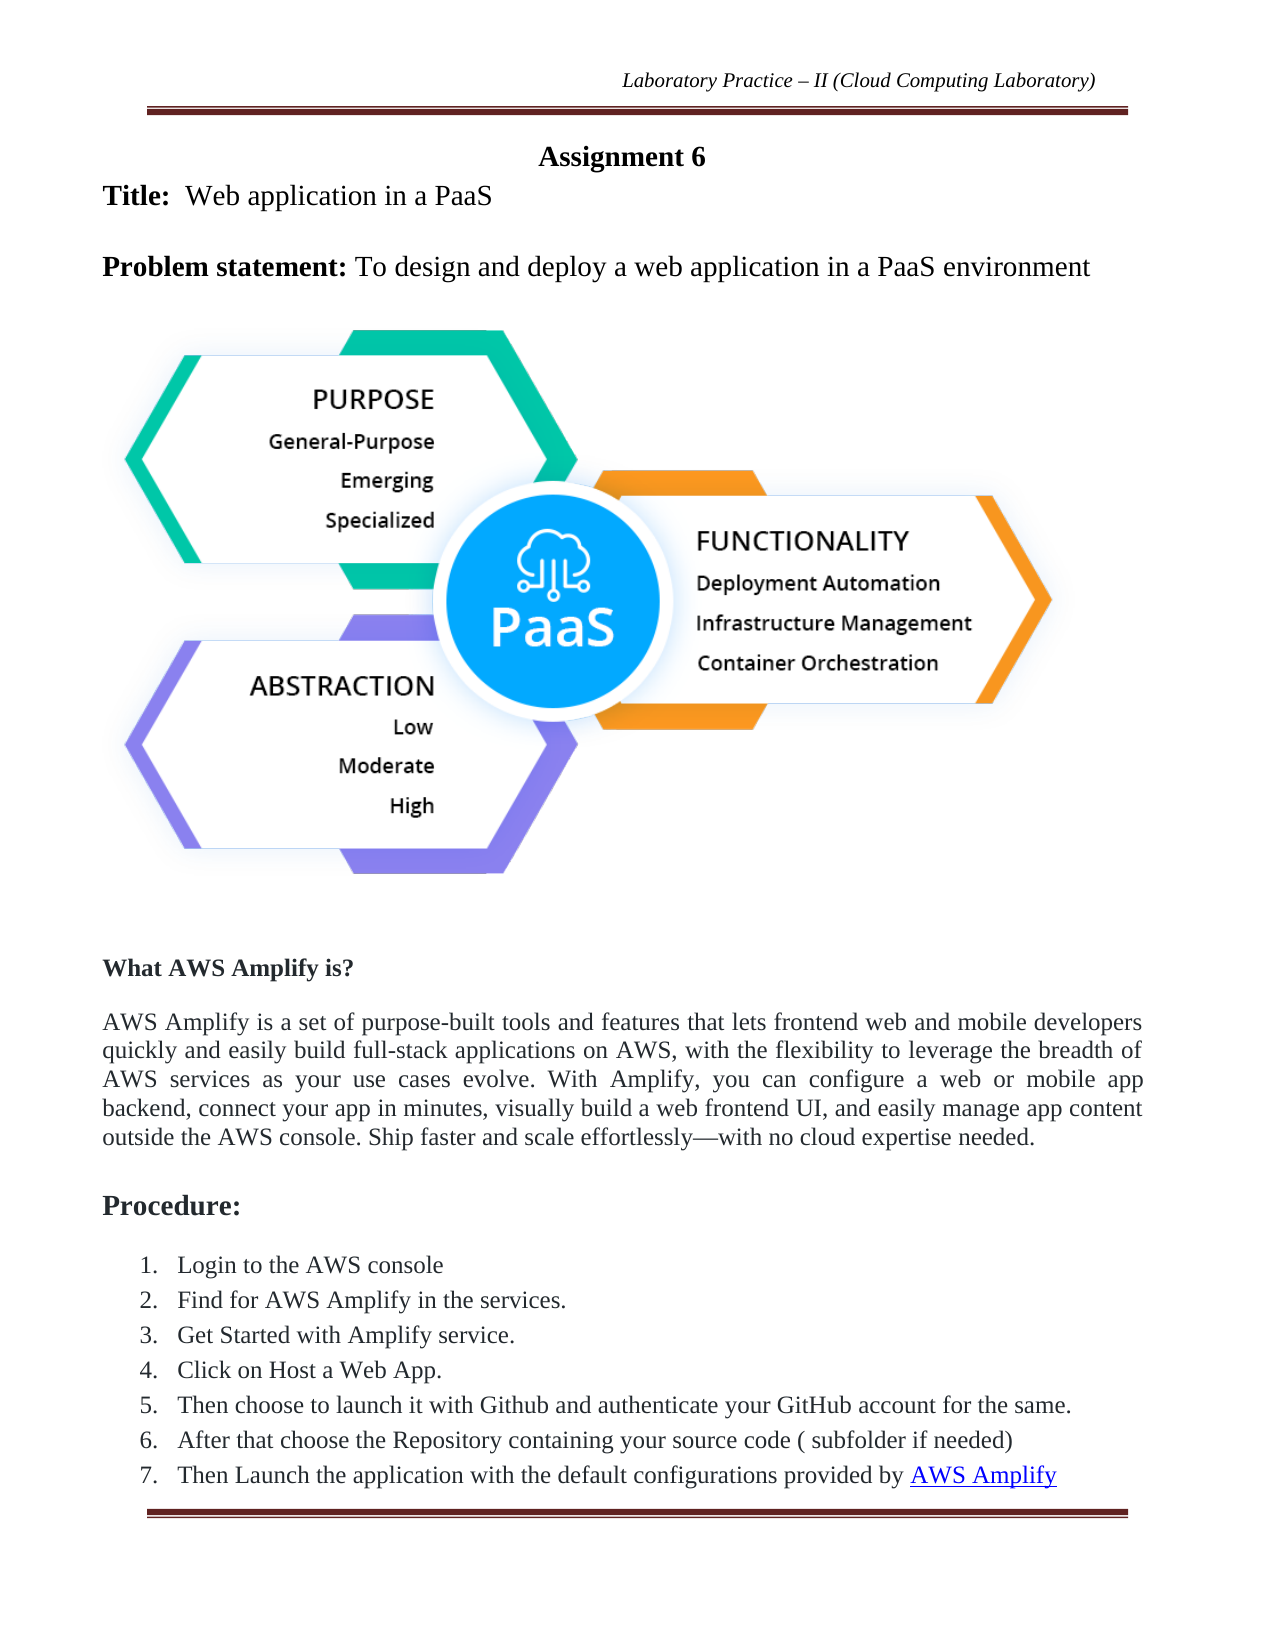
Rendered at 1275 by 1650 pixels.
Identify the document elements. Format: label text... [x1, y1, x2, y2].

text Title: Web application in a PaaS [101, 178, 494, 211]
text Problem statement: To design and deploy a web application in a PaaS environment [102, 249, 1162, 282]
list Get Started with Amplify service. [139, 1321, 1162, 1349]
subtitle Assignment 6 [101, 139, 1143, 172]
picture [102, 328, 1075, 876]
list Then choose to launch it with Github and authenticate your GitHub account for the same. [139, 1391, 1162, 1419]
list Find for AWS Amplify in the services. [139, 1286, 1162, 1314]
text AWS Amplify is a set of purpose-built tools and features that lets frontend web and mobile developers quickly and easily build full-stack applications on AWS, with the flexibility to leverage the breadth of AWS services as your use cases evolve. With Amplify, you can configure a web or mobile app backend, connect your app in minutes, visually build a web frontend UI, and easily manage app content outside the AWS console. Ship faster and scale effortlessly—with no cloud expertise needed. [102, 1007, 1144, 1150]
list Then Launch the application with the default configurations provided by AWS Amplify [139, 1461, 1162, 1489]
list Click on Host a Web App. [139, 1356, 1162, 1384]
list After that choose the Repository containing your source code ( subfolder if needed) [139, 1426, 1162, 1454]
subtitle What AWS Amplify is? [102, 953, 1162, 981]
text Procedure: [102, 1188, 1162, 1221]
list Login to the AWS console [139, 1251, 1162, 1279]
